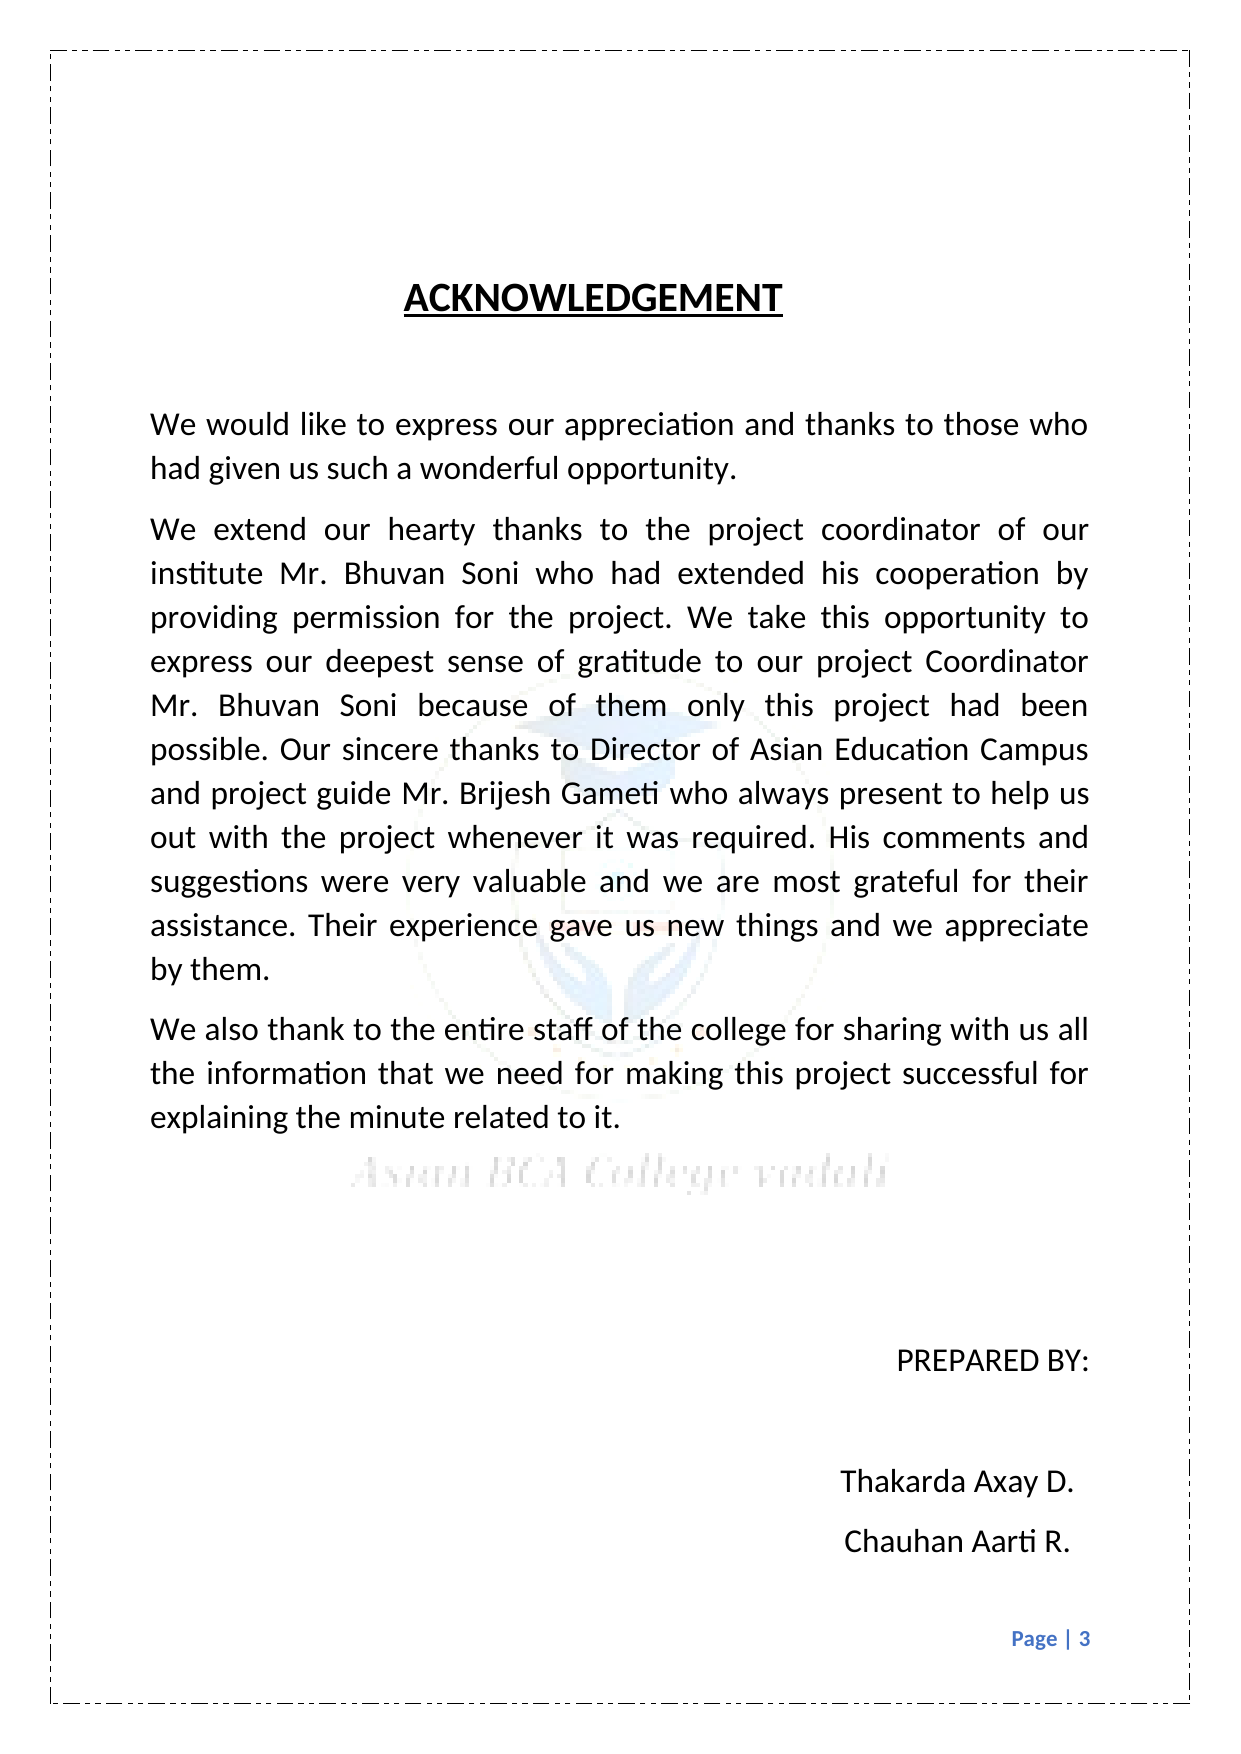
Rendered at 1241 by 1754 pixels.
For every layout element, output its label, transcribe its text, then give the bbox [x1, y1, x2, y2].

text PREPARED BY: [150, 1339, 1090, 1379]
text Chauhan Aarti R. [750, 1521, 1090, 1561]
text We extend our hearty thanks to the project coordinator of our institute Mr. Bhuvan Soni who had extended his cooperation by providing permission for the project. We take this opportunity to express our deepest sense of gratitude to our project Coordinator Mr. Bhuvan Soni because of them only this project had been possible. Our sincere thanks to Director of Asian Education Campus and project guide Mr. Brijesh Gameti who always present to help us out with the project whenever it was required. His comments and suggestions were very valuable and we are most grateful for their assistance. Their experience gave us new things and we appreciate by them. [150, 508, 1090, 988]
text Thakarda Axay D. [750, 1460, 1090, 1501]
text We would like to express our appreciation and thanks to those who had given us such a wonderful opportunity. [150, 403, 1090, 488]
text We also thank to the entire staff of the college for sharing with us all the information that we need for making this project successful for explaining the minute related to it. [150, 1008, 1090, 1137]
text ACKNOWLEDGEMENT [300, 271, 1090, 322]
